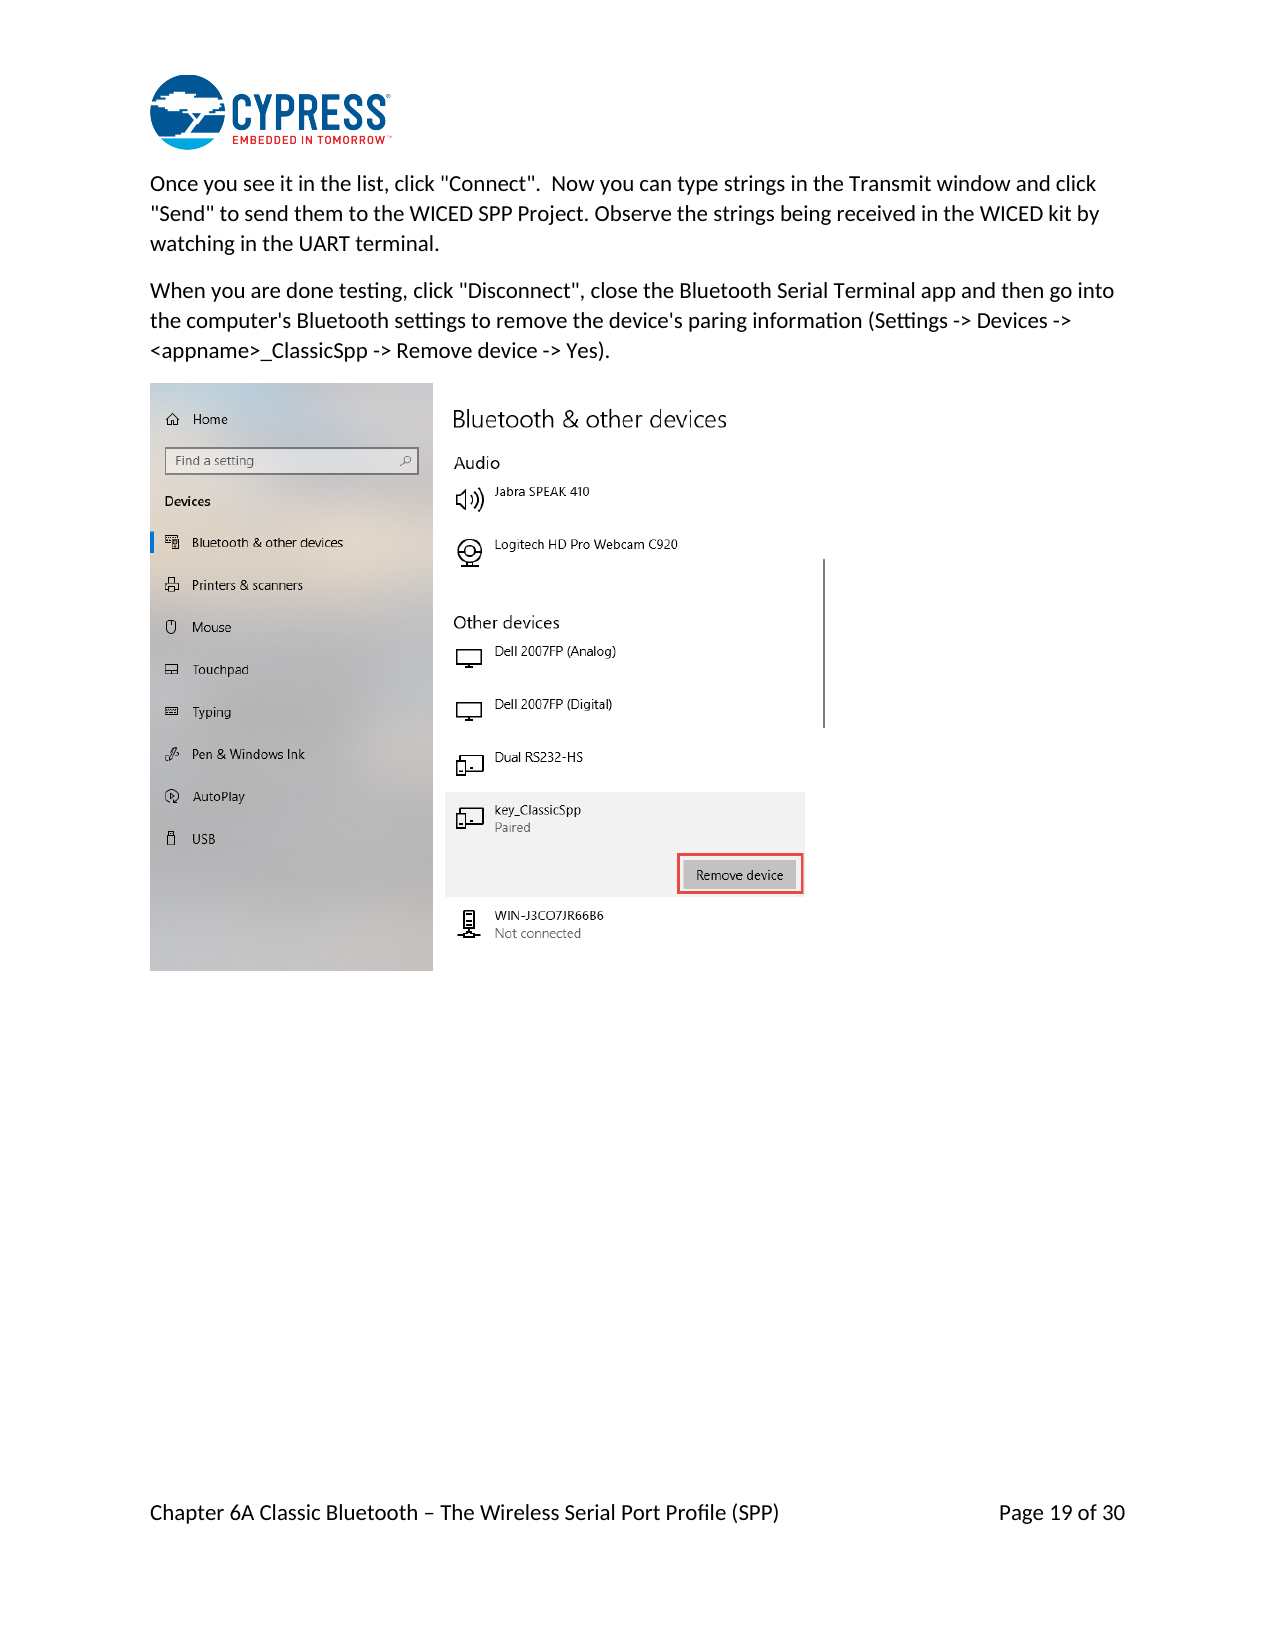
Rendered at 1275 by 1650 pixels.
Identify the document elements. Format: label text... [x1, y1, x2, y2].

text When you are done testing, click "Disconnect", close the Bluetooth Serial Terminal app and then go into the computer's Bluetooth settings to remove the device's paring information (Settings -> Devices -> <appname>_ClassicSpp -> Remove device -> Yes). [150, 276, 1125, 364]
picture [150, 75, 392, 150]
picture [150, 383, 826, 971]
text Once you see it in the list, click "Connect". Now you can type strings in the Transmit window and click "Send" to send them to the WICED SPP Project. Observe the strings being received in the WICED kit by watching in the UART terminal. [150, 169, 1125, 257]
